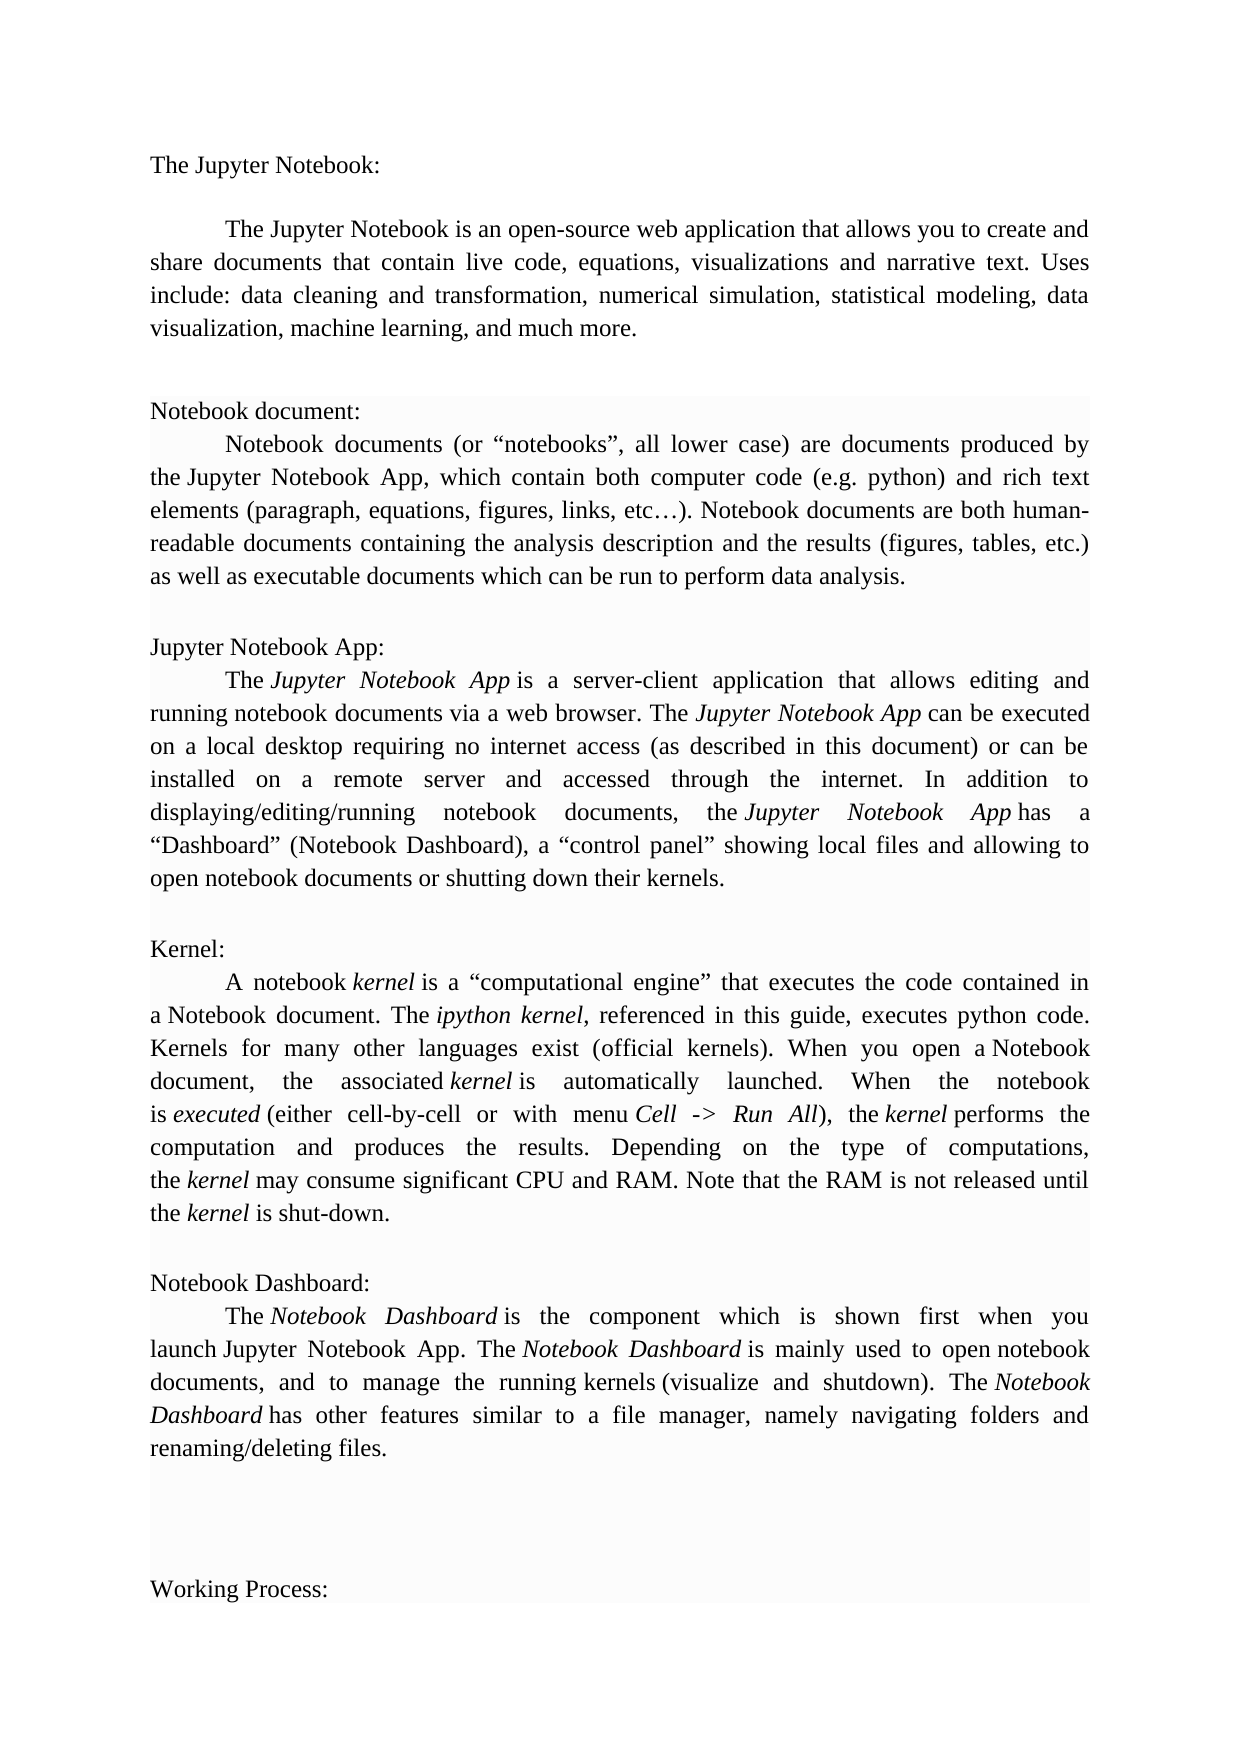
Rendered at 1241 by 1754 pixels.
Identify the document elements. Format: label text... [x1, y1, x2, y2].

subtitle Notebook Dashboard: [150, 1268, 1090, 1297]
text Notebook documents (or “notebooks”, all lower case) are documents produced by the Jupyter Notebook App, which contain both computer code (e.g. python) and rich text elements (paragraph, equations, figures, links, etc…). Notebook documents are both human-readable documents containing the analysis description and the results (figures, tables, etc.) as well as executable documents which can be run to perform data analysis. [150, 429, 1090, 590]
text The Jupyter Notebook App is a server-client application that allows editing and running notebook documents via a web browser. The Jupyter Notebook App can be executed on a local desktop requiring no internet access (as described in this document) or can be installed on a remote server and accessed through the internet. In addition to displaying/editing/running notebook documents, the Jupyter Notebook App has a “Dashboard” (Notebook Dashboard), a “control panel” showing local files and allowing to open notebook documents or shutting down their kernels. [150, 665, 1090, 892]
text A notebook kernel is a “computational engine” that executes the code contained in a Notebook document. The ipython kernel, referenced in this guide, executes python code. Kernels for many other languages exist (official kernels). When you open a Notebook document, the associated kernel is automatically launched. When the notebook is executed (either cell-by-cell or with menu Cell -> Run All), the kernel performs the computation and produces the results. Depending on the type of computations, the kernel may consume significant CPU and RAM. Note that the RAM is not released until the kernel is shut-down. [150, 967, 1090, 1227]
subtitle Jupyter Notebook App: [150, 632, 1090, 661]
text The Notebook Dashboard is the component which is shown first when you launch Jupyter Notebook App. The Notebook Dashboard is mainly used to open notebook documents, and to manage the running kernels (visualize and shutdown). The Notebook Dashboard has other features similar to a file manager, namely navigating folders and renaming/deleting files. [150, 1301, 1090, 1462]
subtitle Notebook document: [150, 396, 1090, 425]
subtitle The Jupyter Notebook is an open-source web application that allows you to create and share documents that contain live code, equations, visualizations and narrative text. Uses include: data cleaning and transformation, numerical simulation, statistical modeling, data visualization, machine learning, and much more. [150, 214, 1090, 342]
text Working Process: [150, 1574, 1090, 1603]
subtitle The Jupyter Notebook: [150, 150, 1090, 179]
subtitle Kernel: [150, 934, 1090, 962]
